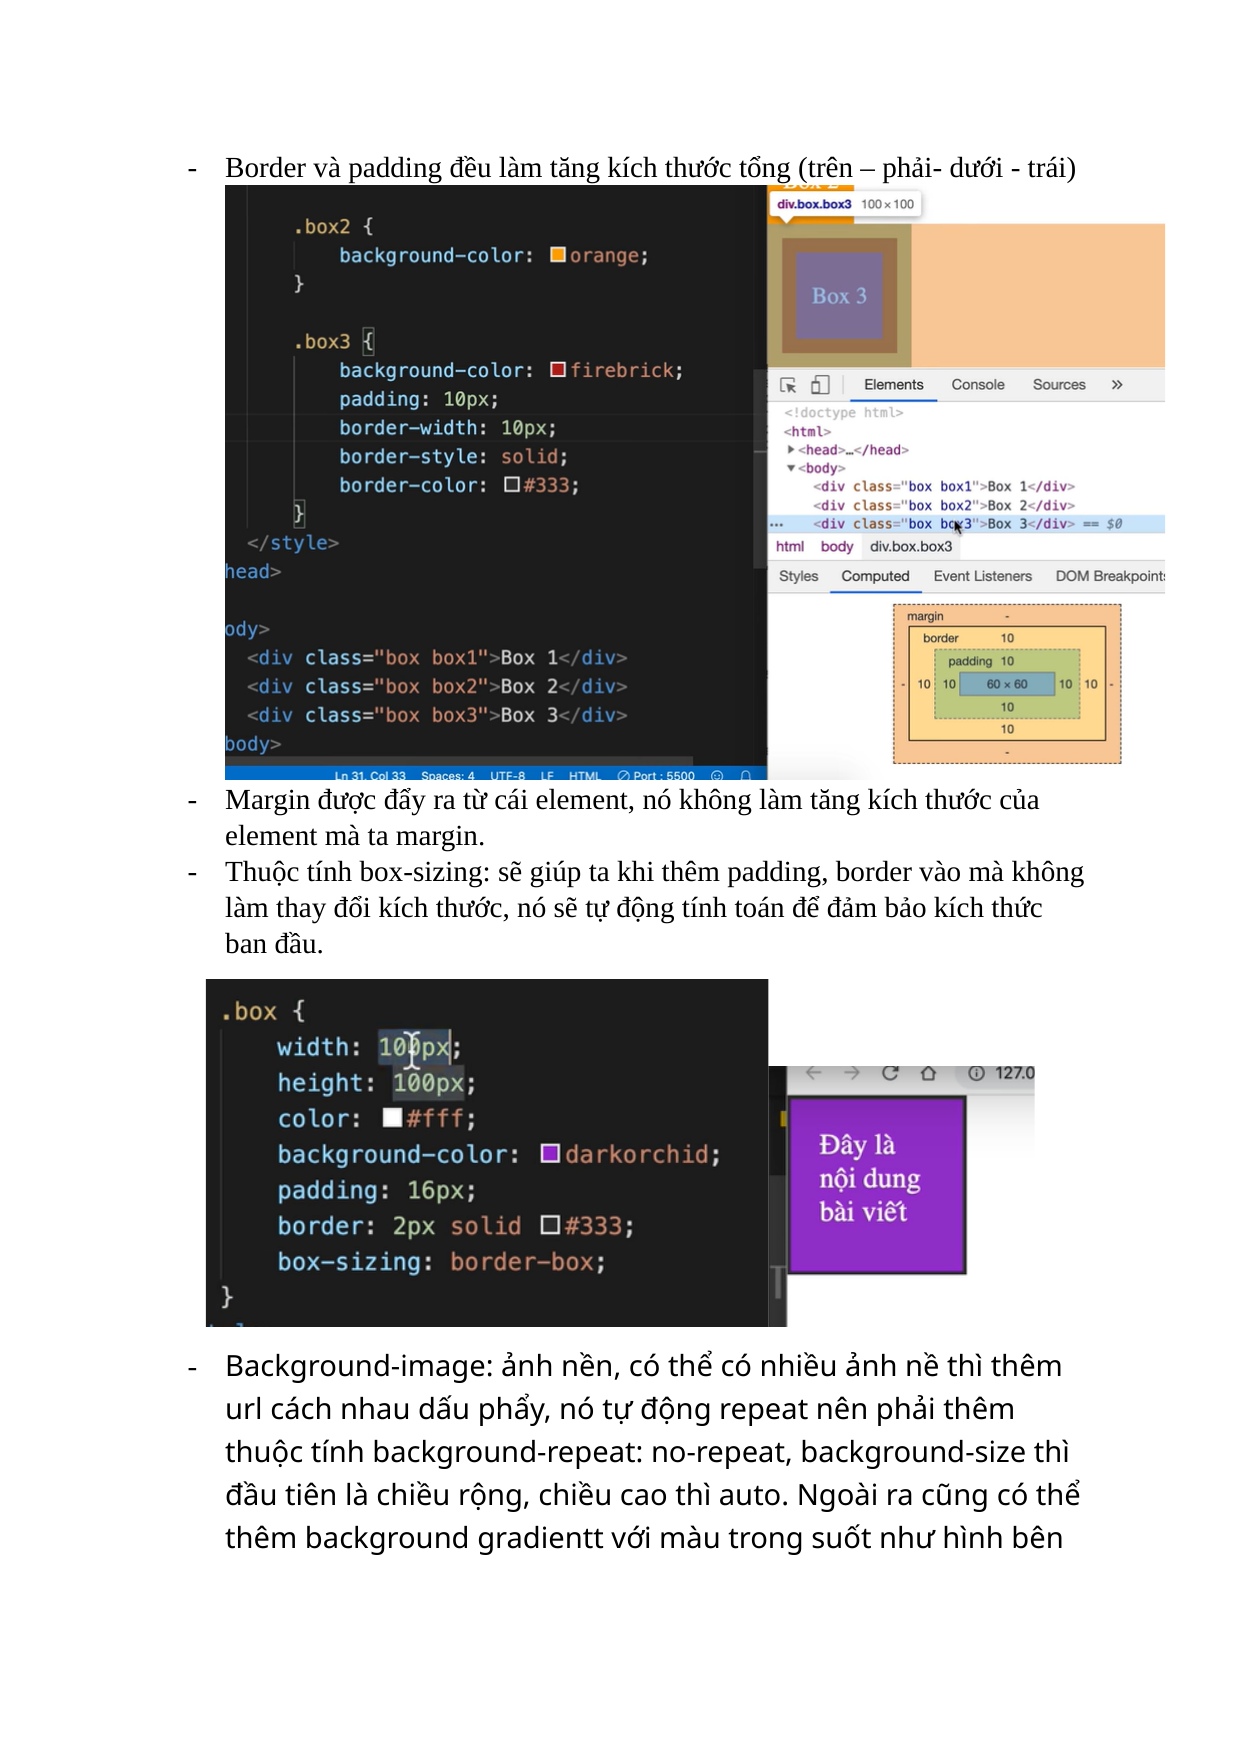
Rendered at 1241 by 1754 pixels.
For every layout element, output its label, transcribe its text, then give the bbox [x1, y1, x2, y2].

list Thuộc tính box-sizing: sẽ giúp ta khi thêm padding, border vào mà không làm thay đổi kích thước, nó sẽ tự động tính toán để đảm bảo kích thức ban đầu. [187, 854, 1090, 960]
list Margin được đẩy ra từ cái element, nó không làm tăng kích thước của element mà ta margin. [187, 782, 1090, 852]
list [187, 1346, 1090, 1557]
picture [225, 185, 1166, 780]
picture [205, 979, 1035, 1327]
